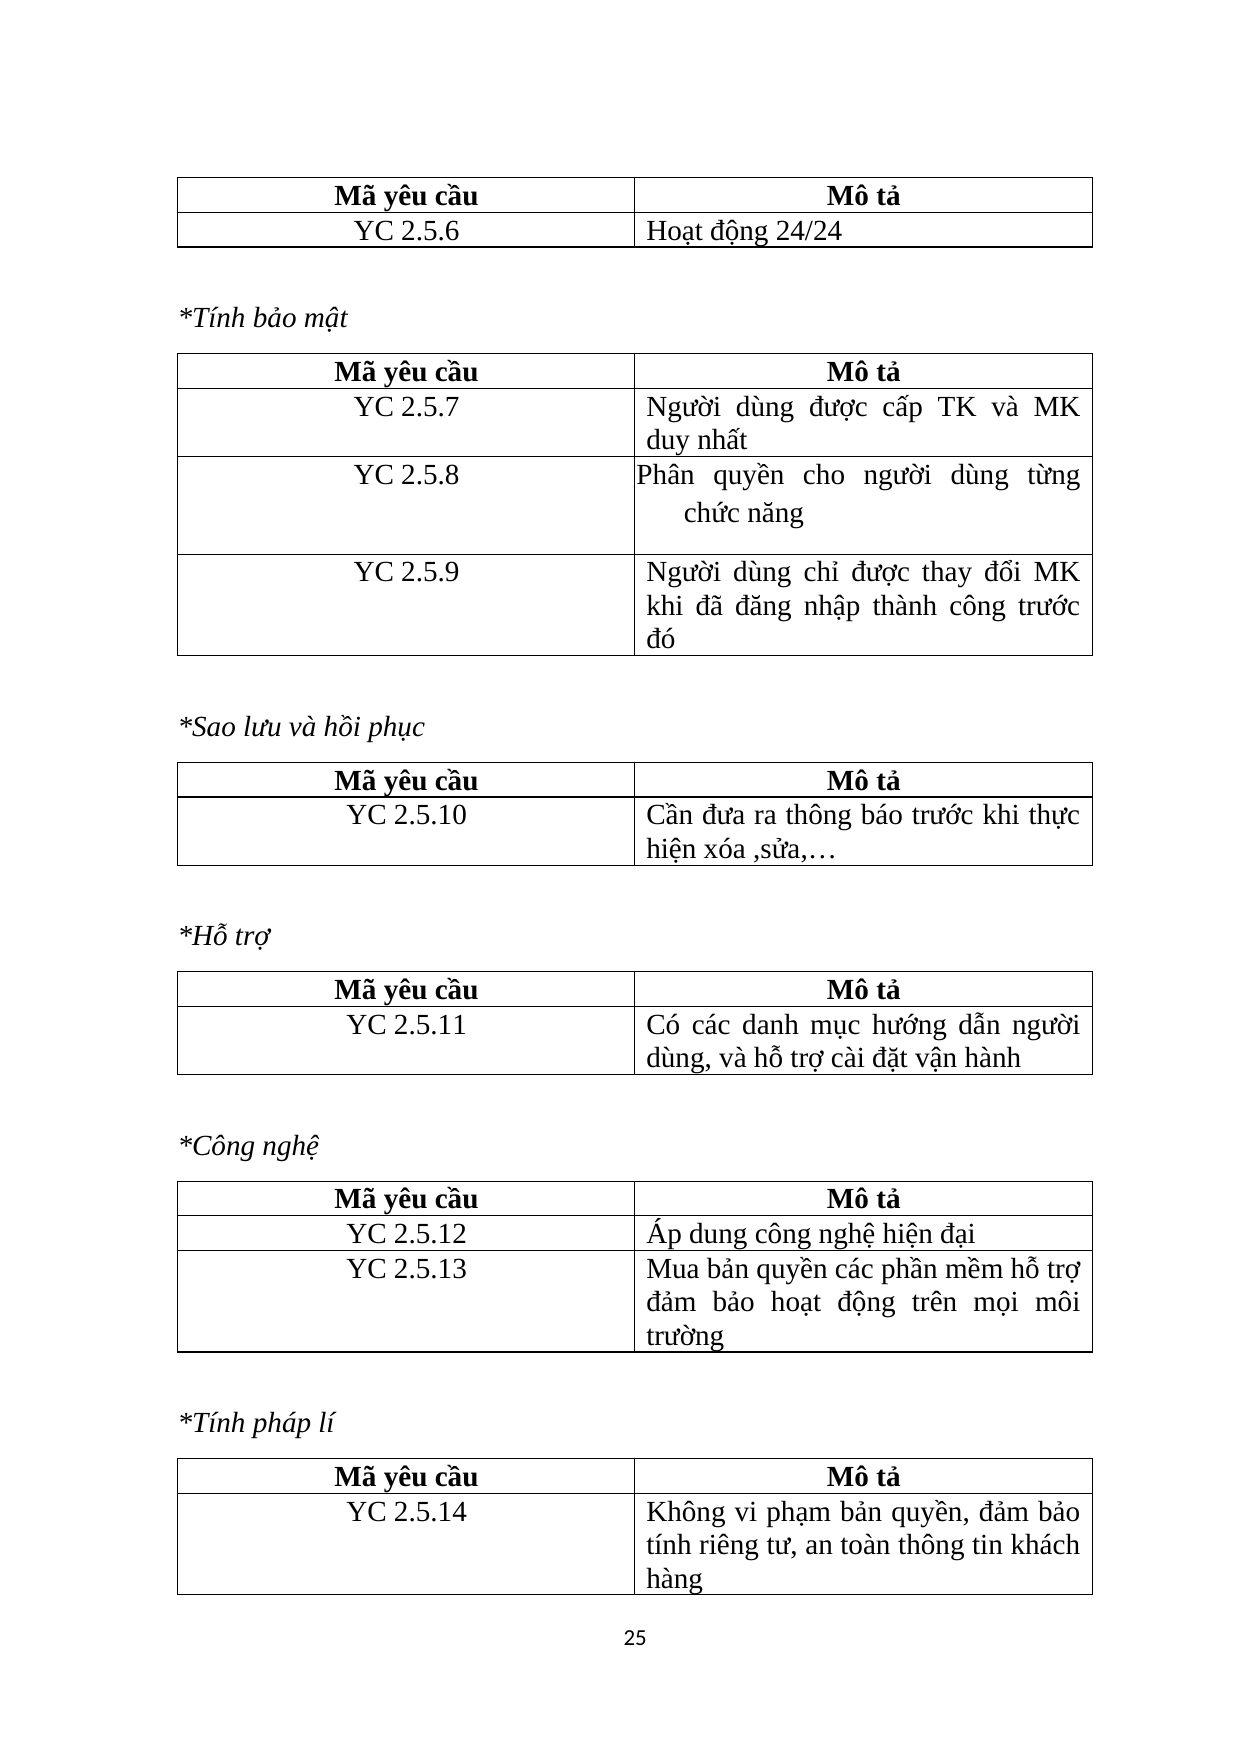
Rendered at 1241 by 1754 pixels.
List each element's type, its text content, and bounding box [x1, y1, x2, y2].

table_cell Áp dung công nghệ hiện đại [635, 1216, 1092, 1250]
table_header Mô tả [635, 1459, 1092, 1493]
table_header Mô tả [635, 1182, 1092, 1215]
table_cell YC 2.5.6 [178, 213, 634, 246]
text *Sao lưu và hồi phục [177, 709, 1092, 743]
table_header Mã yêu cầu [178, 354, 634, 388]
table_cell YC 2.5.13 [178, 1251, 634, 1351]
text *Hỗ trợ [177, 918, 1092, 952]
table_header Mã yêu cầu [178, 178, 634, 212]
table_cell YC 2.5.8 [178, 457, 634, 553]
table_cell Phân quyền cho người dùng từng chức năng [635, 457, 1092, 553]
table_cell YC 2.5.7 [178, 389, 634, 456]
table_cell Hoạt động 24/24 [635, 213, 1092, 246]
table_cell YC 2.5.10 [178, 798, 634, 864]
table_header Mã yêu cầu [178, 763, 634, 796]
table_cell YC 2.5.9 [178, 555, 634, 655]
table_cell YC 2.5.12 [178, 1216, 634, 1250]
table_header Mã yêu cầu [178, 1182, 634, 1215]
table_cell YC 2.5.11 [178, 1007, 634, 1074]
table_cell Không vi phạm bản quyền, đảm bảo tính riêng tư, an toàn thông tin khách hàng [635, 1494, 1092, 1594]
text *Tính bảo mật [177, 300, 1092, 334]
table_cell Người dùng được cấp TK và MK duy nhất [635, 389, 1092, 456]
table_header Mô tả [635, 354, 1092, 388]
text *Công nghệ [177, 1128, 1092, 1161]
table_cell Mua bản quyền các phần mềm hỗ trợ đảm bảo hoạt động trên mọi môi trường [635, 1251, 1092, 1351]
table_cell Người dùng chỉ được thay đổi MK khi đã đăng nhập thành công trước đó [635, 555, 1092, 655]
table_header Mô tả [635, 972, 1092, 1006]
table_header Mô tả [635, 178, 1092, 212]
table_header Mô tả [635, 763, 1092, 796]
table_cell Có các danh mục hướng dẫn người dùng, và hỗ trợ cài đặt vận hành [635, 1007, 1092, 1074]
table_header Mã yêu cầu [178, 1459, 634, 1493]
table_header Mã yêu cầu [178, 972, 634, 1006]
table_cell YC 2.5.14 [178, 1494, 634, 1594]
table_cell Cần đưa ra thông báo trước khi thực hiện xóa ,sửa,… [635, 798, 1092, 864]
text *Tính pháp lí [177, 1405, 1092, 1439]
